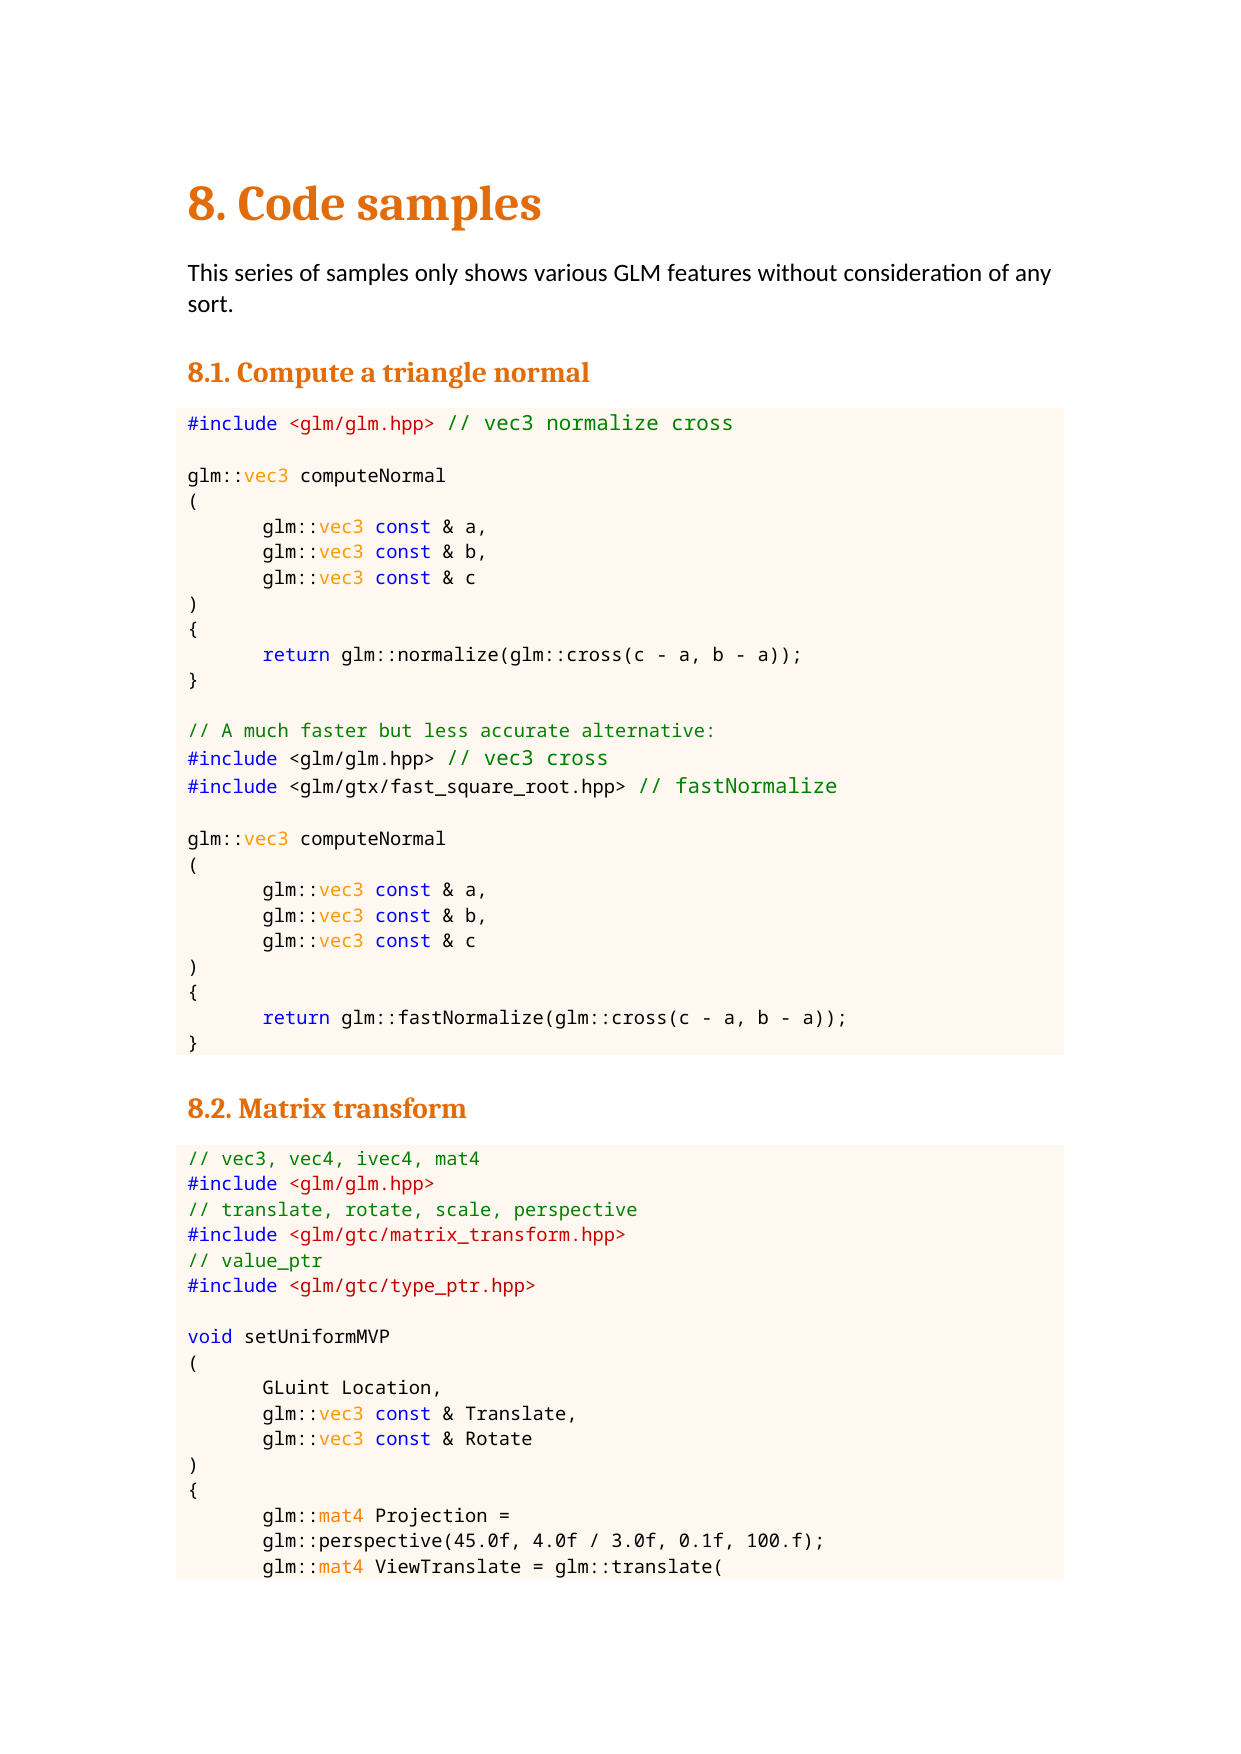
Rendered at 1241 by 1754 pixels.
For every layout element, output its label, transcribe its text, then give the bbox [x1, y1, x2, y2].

subtitle 8. Code samples [187, 175, 1053, 232]
subtitle 8.2. Matrix transform [187, 1093, 1053, 1126]
table_header #include <glm/glm.hpp> // vec3 normalize cross glm::vec3 computeNormal ( glm::vec3 const & a, glm::vec3 const & b, glm::vec3 const & c ) { return glm::normalize(glm::cross(c - a, b - a)); } // A much faster but less accurate alternative: #include <glm/glm.hpp> // vec3 cross #include <glm/gtx/fast_square_root.hpp> // fastNormalize glm::vec3 computeNormal ( glm::vec3 const & a, glm::vec3 const & b, glm::vec3 const & c ) { return glm::fastNormalize(glm::cross(c - a, b - a)); } [176, 408, 1064, 1055]
subtitle 8.1. Compute a triangle normal [187, 356, 1053, 389]
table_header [176, 1145, 1064, 1579]
text This series of samples only shows various GLM features without consideration of any sort. [187, 257, 1053, 318]
